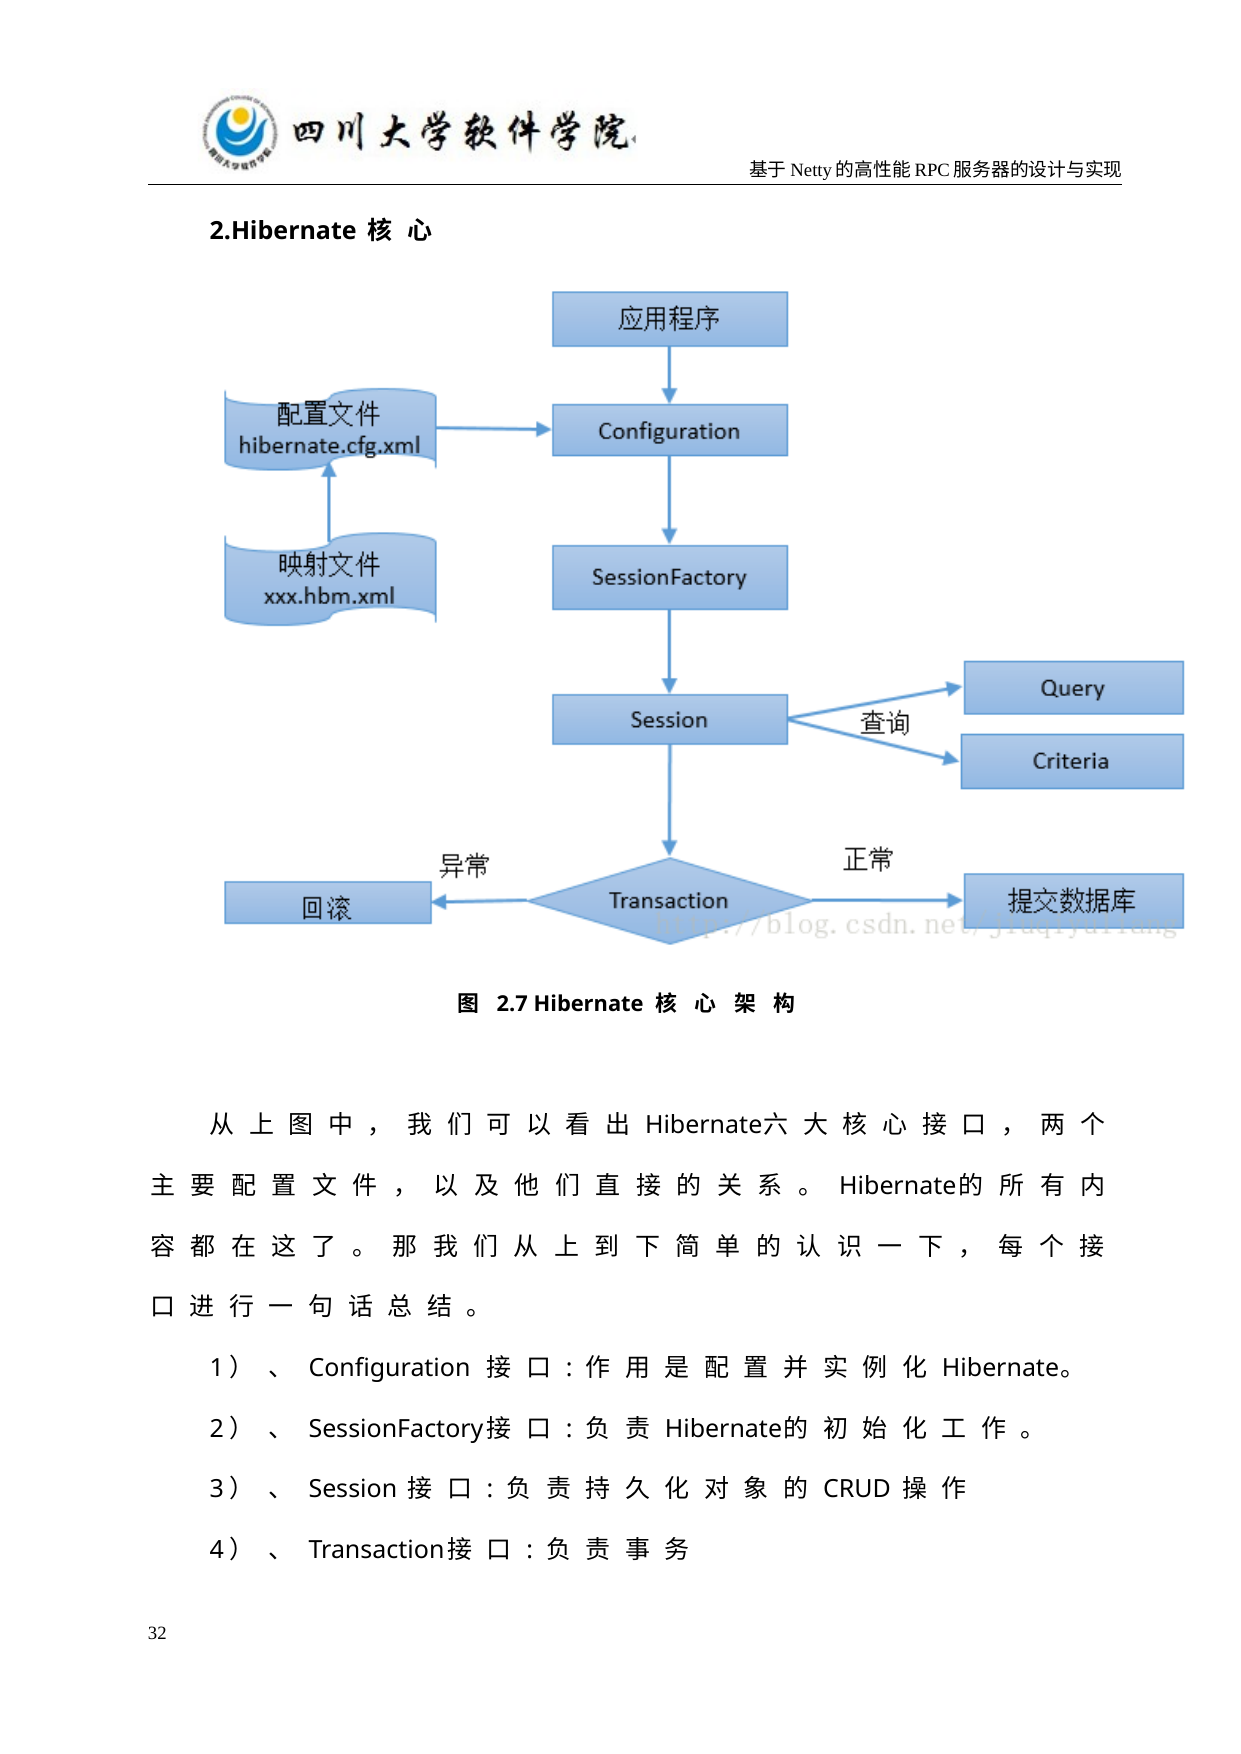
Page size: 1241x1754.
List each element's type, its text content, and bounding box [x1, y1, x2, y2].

text 1）、Configuration接口:作用是配置并实例化Hibernate。 [150, 1335, 1120, 1396]
picture [212, 280, 1197, 956]
picture [197, 88, 639, 177]
text 3）、Session接口:负责持久化对象的CRUD操作 [150, 1456, 1120, 1517]
text 从上图中，我们可以看出Hibernate六大核心接口，两个主要配置文件，以及他们直接的关系。Hibernate的所有内容都在这了。那我们从上到下简单的认识一下，每个接口进行一句话总结。 [150, 1093, 1120, 1335]
text 2）、SessionFactory接口:负责Hibernate的初始化工作。 [150, 1396, 1120, 1456]
text 4）、Transaction接口:负责事务 [150, 1517, 1120, 1578]
text 2.Hibernate核心 [150, 198, 1120, 259]
